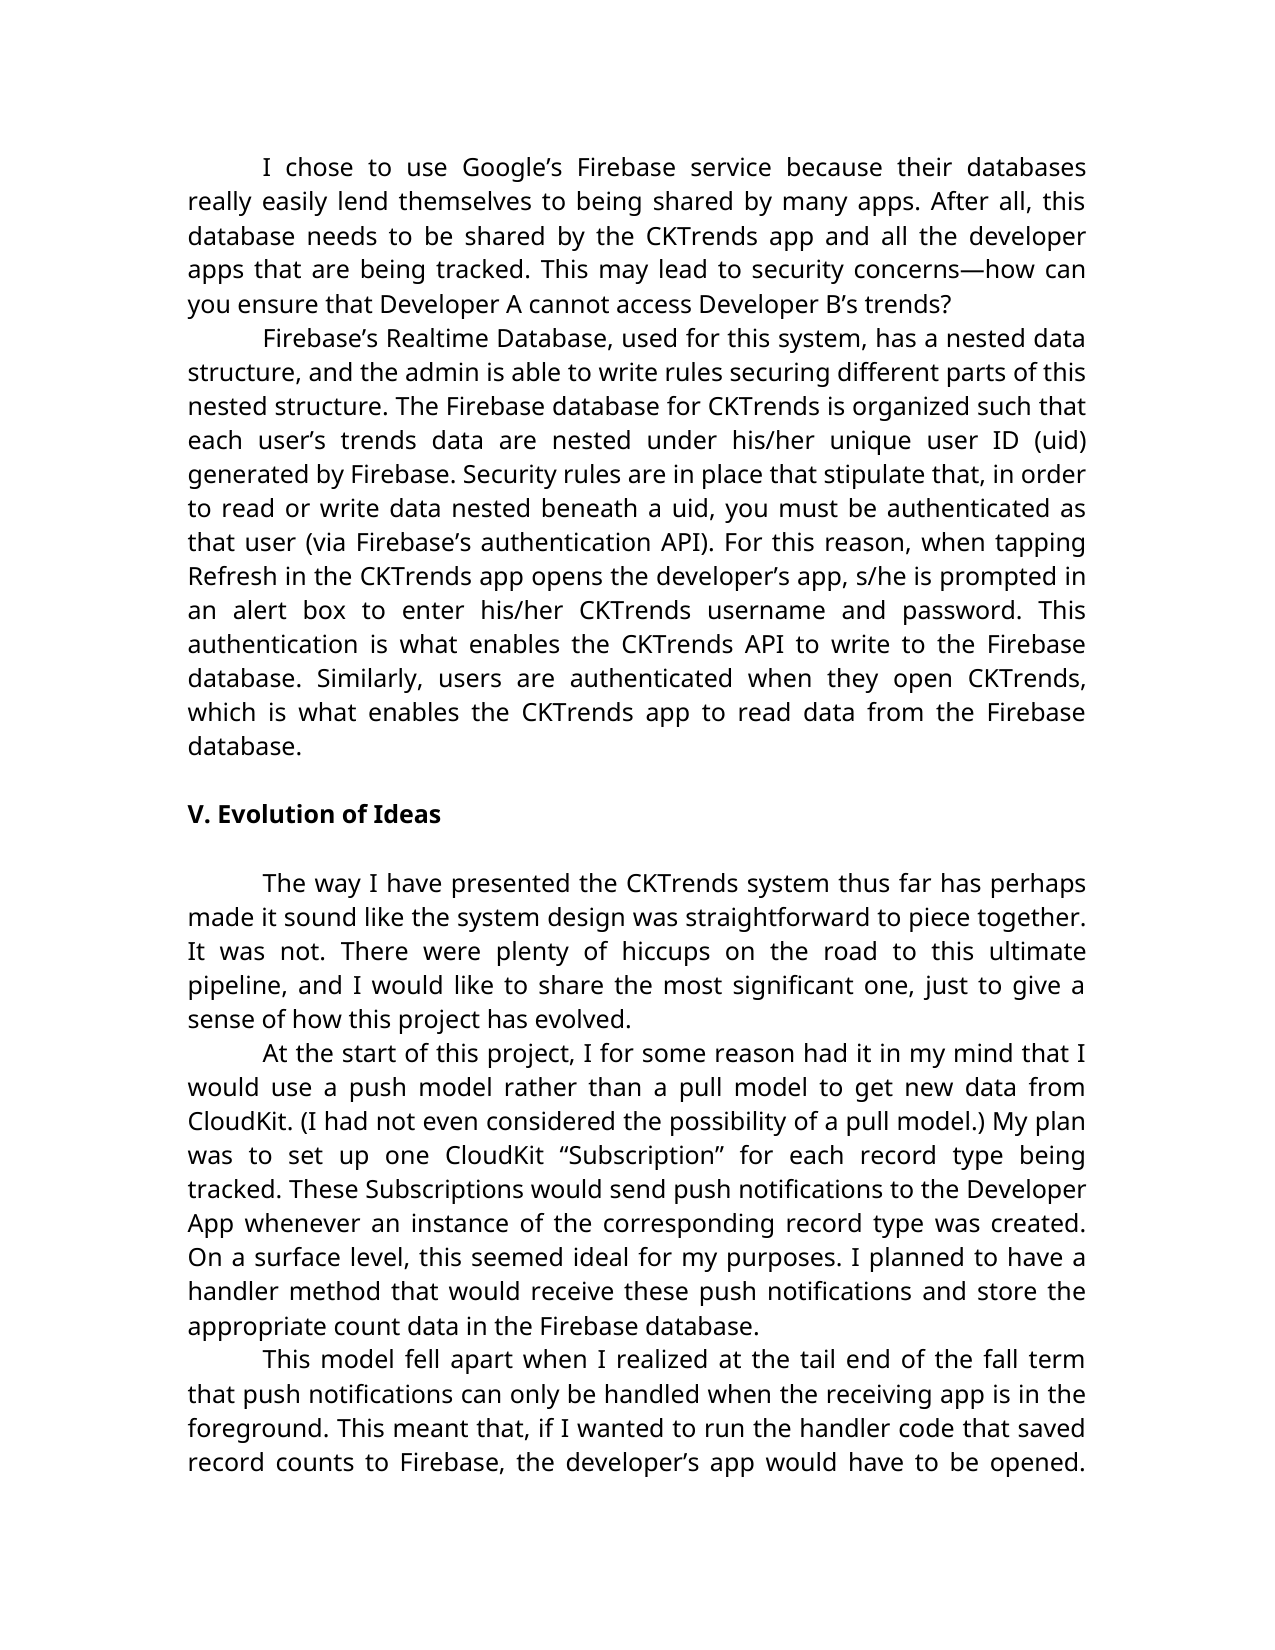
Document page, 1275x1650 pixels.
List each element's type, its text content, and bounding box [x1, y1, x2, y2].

text Firebase’s Realtime Database, used for this system, has a nested data structure, and the admin is able to write rules securing different parts of this nested structure. The Firebase database for CKTrends is organized such that each user’s trends data are nested under his/her unique user ID (uid) generated by Firebase. Security rules are in place that stipulate that, in order to read or write data nested beneath a uid, you must be authenticated as that user (via Firebase’s authentication API). For this reason, when tapping Refresh in the CKTrends app opens the developer’s app, s/he is prompted in an alert box to enter his/her CKTrends username and password. This authentication is what enables the CKTrends API to write to the Firebase database. Similarly, users are authenticated when they open CKTrends, which is what enables the CKTrends app to read data from the Firebase database. [187, 320, 1087, 763]
text The way I have presented the CKTrends system thus far has perhaps made it sound like the system design was straightforward to piece together. It was not. There were plenty of hiccups on the road to this ultimate pipeline, and I would like to share the most significant one, just to give a sense of how this project has evolved. [187, 865, 1087, 1036]
text V. Evolution of Ideas [187, 797, 1087, 831]
text At the start of this project, I for some reason had it in my mind that I would use a push model rather than a pull model to get new data from CloudKit. (I had not even considered the possibility of a pull model.) My plan was to set up one CloudKit “Subscription” for each record type being tracked. These Subscriptions would send push notifications to the Developer App whenever an instance of the corresponding record type was created. On a surface level, this seemed ideal for my purposes. I planned to have a handler method that would receive these push notifications and store the appropriate count data in the Firebase database. [187, 1036, 1087, 1342]
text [187, 1342, 1087, 1478]
text I chose to use Google’s Firebase service because their databases really easily lend themselves to being shared by many apps. After all, this database needs to be shared by the CKTrends app and all the developer apps that are being tracked. This may lead to security concerns—how can you ensure that Developer A cannot access Developer B’s trends? [187, 150, 1087, 320]
